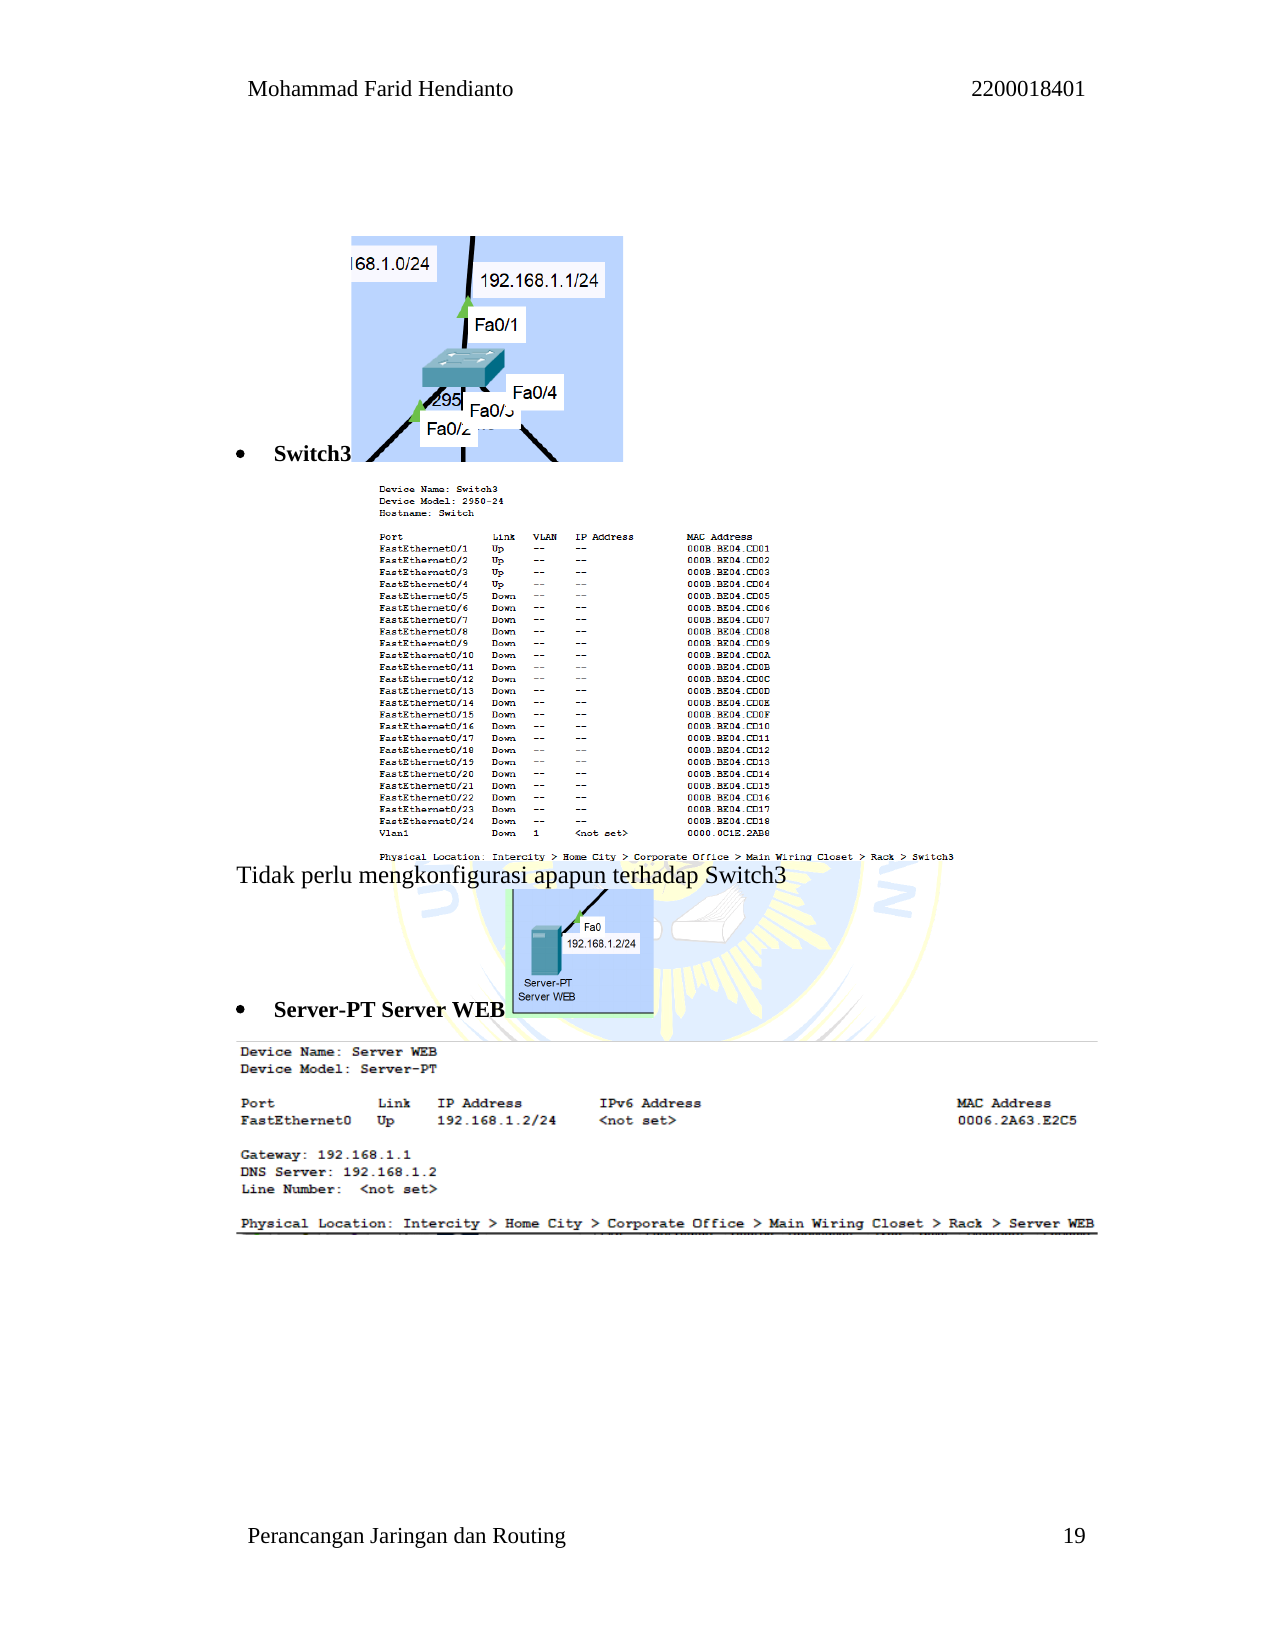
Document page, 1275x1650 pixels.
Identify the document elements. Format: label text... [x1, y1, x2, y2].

picture [236, 1041, 1098, 1235]
picture [505, 889, 654, 1018]
text Tidak perlu mengkonfigurasi apapun terhadap Switch3 [236, 861, 1098, 889]
picture [351, 236, 624, 462]
picture [379, 485, 955, 861]
list Server-PT Server WEB [236, 889, 1098, 1022]
